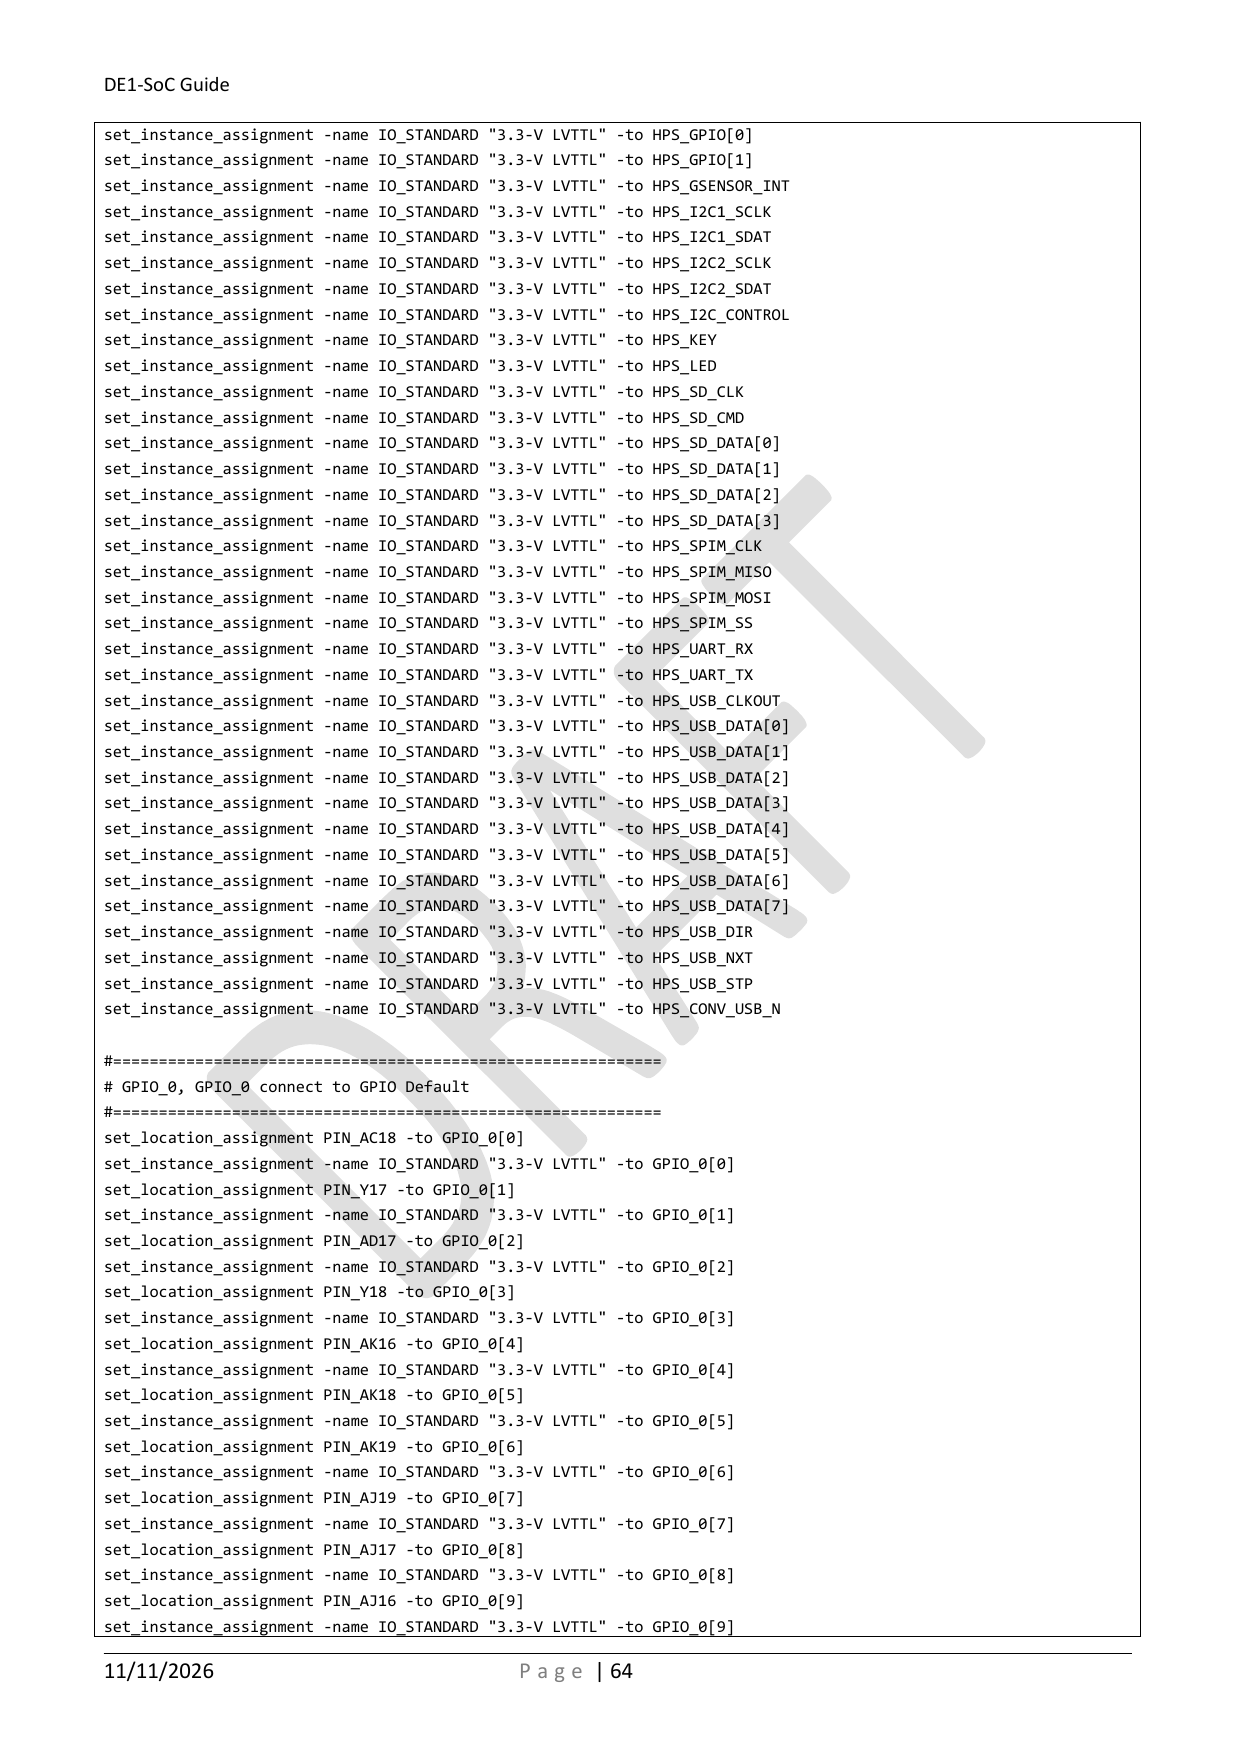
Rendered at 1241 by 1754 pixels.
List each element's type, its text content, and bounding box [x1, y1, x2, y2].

text set_instance_assignment -name IO_STANDARD "3.3-V LVTTL" -to HPS_USB_DATA[2] [95, 765, 1140, 787]
text set_instance_assignment -name IO_STANDARD "3.3-V LVTTL" -to HPS_USB_DATA[6] [95, 868, 1140, 890]
text set_instance_assignment -name IO_STANDARD "3.3-V LVTTL" -to HPS_USB_STP [95, 971, 1140, 993]
text set_location_assignment PIN_Y17 -to GPIO_0[1] [95, 1177, 1140, 1199]
text set_location_assignment PIN_AJ19 -to GPIO_0[7] [95, 1485, 1140, 1508]
text set_instance_assignment -name IO_STANDARD "3.3-V LVTTL" -to HPS_SD_CMD [95, 405, 1140, 427]
text set_instance_assignment -name IO_STANDARD "3.3-V LVTTL" -to GPIO_0[6] [95, 1459, 1140, 1482]
text set_location_assignment PIN_AK18 -to GPIO_0[5] [95, 1382, 1140, 1405]
text set_location_assignment PIN_AD17 -to GPIO_0[2] [95, 1228, 1140, 1251]
text set_instance_assignment -name IO_STANDARD "3.3-V LVTTL" -to HPS_KEY [95, 327, 1140, 350]
text set_instance_assignment -name IO_STANDARD "3.3-V LVTTL" -to HPS_LED [95, 353, 1140, 376]
text set_instance_assignment -name IO_STANDARD "3.3-V LVTTL" -to HPS_I2C2_SCLK [95, 250, 1140, 273]
text set_instance_assignment -name IO_STANDARD "3.3-V LVTTL" -to HPS_UART_TX [95, 662, 1140, 684]
text set_location_assignment PIN_Y18 -to GPIO_0[3] [95, 1279, 1140, 1302]
text set_instance_assignment -name IO_STANDARD "3.3-V LVTTL" -to GPIO_0[2] [95, 1254, 1140, 1276]
text set_instance_assignment -name IO_STANDARD "3.3-V LVTTL" -to HPS_SPIM_SS [95, 611, 1140, 633]
text set_instance_assignment -name IO_STANDARD "3.3-V LVTTL" -to HPS_I2C2_SDAT [95, 276, 1140, 299]
text set_instance_assignment -name IO_STANDARD "3.3-V LVTTL" -to GPIO_0[5] [95, 1408, 1140, 1431]
text set_instance_assignment -name IO_STANDARD "3.3-V LVTTL" -to GPIO_0[1] [95, 1202, 1140, 1225]
text set_instance_assignment -name IO_STANDARD "3.3-V LVTTL" -to HPS_SPIM_MISO [95, 559, 1140, 582]
text #============================================================ [95, 1099, 1140, 1122]
text # GPIO_0, GPIO_0 connect to GPIO Default [95, 1074, 1140, 1096]
text set_location_assignment PIN_AK19 -to GPIO_0[6] [95, 1434, 1140, 1456]
text set_instance_assignment -name IO_STANDARD "3.3-V LVTTL" -to HPS_SD_DATA[2] [95, 482, 1140, 504]
text set_instance_assignment -name IO_STANDARD "3.3-V LVTTL" -to HPS_USB_NXT [95, 945, 1140, 968]
text set_instance_assignment -name IO_STANDARD "3.3-V LVTTL" -to GPIO_0[9] [95, 1614, 1140, 1636]
text set_instance_assignment -name IO_STANDARD "3.3-V LVTTL" -to HPS_SD_CLK [95, 379, 1140, 402]
text set_instance_assignment -name IO_STANDARD "3.3-V LVTTL" -to HPS_USB_CLKOUT [95, 688, 1140, 710]
text set_instance_assignment -name IO_STANDARD "3.3-V LVTTL" -to GPIO_0[8] [95, 1562, 1140, 1585]
text set_instance_assignment -name IO_STANDARD "3.3-V LVTTL" -to HPS_SPIM_MOSI [95, 585, 1140, 607]
text set_instance_assignment -name IO_STANDARD "3.3-V LVTTL" -to HPS_GPIO[1] [95, 147, 1140, 170]
text set_instance_assignment -name IO_STANDARD "3.3-V LVTTL" -to HPS_I2C_CONTROL [95, 302, 1140, 324]
text set_instance_assignment -name IO_STANDARD "3.3-V LVTTL" -to HPS_SD_DATA[3] [95, 508, 1140, 530]
text set_instance_assignment -name IO_STANDARD "3.3-V LVTTL" -to HPS_GSENSOR_INT [95, 173, 1140, 196]
text set_instance_assignment -name IO_STANDARD "3.3-V LVTTL" -to HPS_UART_RX [95, 636, 1140, 659]
text set_instance_assignment -name IO_STANDARD "3.3-V LVTTL" -to HPS_USB_DATA[0] [95, 713, 1140, 736]
text set_instance_assignment -name IO_STANDARD "3.3-V LVTTL" -to HPS_SPIM_CLK [95, 533, 1140, 556]
text set_location_assignment PIN_AJ16 -to GPIO_0[9] [95, 1588, 1140, 1611]
text set_location_assignment PIN_AC18 -to GPIO_0[0] [95, 1125, 1140, 1148]
text set_instance_assignment -name IO_STANDARD "3.3-V LVTTL" -to GPIO_0[4] [95, 1357, 1140, 1379]
text #============================================================ [95, 1048, 1140, 1071]
text set_instance_assignment -name IO_STANDARD "3.3-V LVTTL" -to GPIO_0[3] [95, 1305, 1140, 1328]
text set_location_assignment PIN_AJ17 -to GPIO_0[8] [95, 1537, 1140, 1559]
text set_instance_assignment -name IO_STANDARD "3.3-V LVTTL" -to HPS_USB_DATA[5] [95, 842, 1140, 865]
text set_instance_assignment -name IO_STANDARD "3.3-V LVTTL" -to HPS_SD_DATA[1] [95, 456, 1140, 479]
text set_instance_assignment -name IO_STANDARD "3.3-V LVTTL" -to HPS_I2C1_SDAT [95, 224, 1140, 247]
text set_instance_assignment -name IO_STANDARD "3.3-V LVTTL" -to HPS_USB_DATA[4] [95, 816, 1140, 839]
text set_instance_assignment -name IO_STANDARD "3.3-V LVTTL" -to GPIO_0[7] [95, 1511, 1140, 1534]
text set_instance_assignment -name IO_STANDARD "3.3-V LVTTL" -to HPS_GPIO[0] [95, 123, 1140, 144]
text set_instance_assignment -name IO_STANDARD "3.3-V LVTTL" -to HPS_USB_DATA[3] [95, 791, 1140, 813]
text set_instance_assignment -name IO_STANDARD "3.3-V LVTTL" -to HPS_USB_DATA[1] [95, 739, 1140, 762]
text set_instance_assignment -name IO_STANDARD "3.3-V LVTTL" -to HPS_USB_DIR [95, 919, 1140, 942]
text set_instance_assignment -name IO_STANDARD "3.3-V LVTTL" -to HPS_I2C1_SCLK [95, 199, 1140, 221]
text set_location_assignment PIN_AK16 -to GPIO_0[4] [95, 1331, 1140, 1353]
text set_instance_assignment -name IO_STANDARD "3.3-V LVTTL" -to HPS_CONV_USB_N [95, 996, 1140, 1019]
text set_instance_assignment -name IO_STANDARD "3.3-V LVTTL" -to HPS_SD_DATA[0] [95, 430, 1140, 453]
text set_instance_assignment -name IO_STANDARD "3.3-V LVTTL" -to GPIO_0[0] [95, 1151, 1140, 1173]
text set_instance_assignment -name IO_STANDARD "3.3-V LVTTL" -to HPS_USB_DATA[7] [95, 893, 1140, 916]
